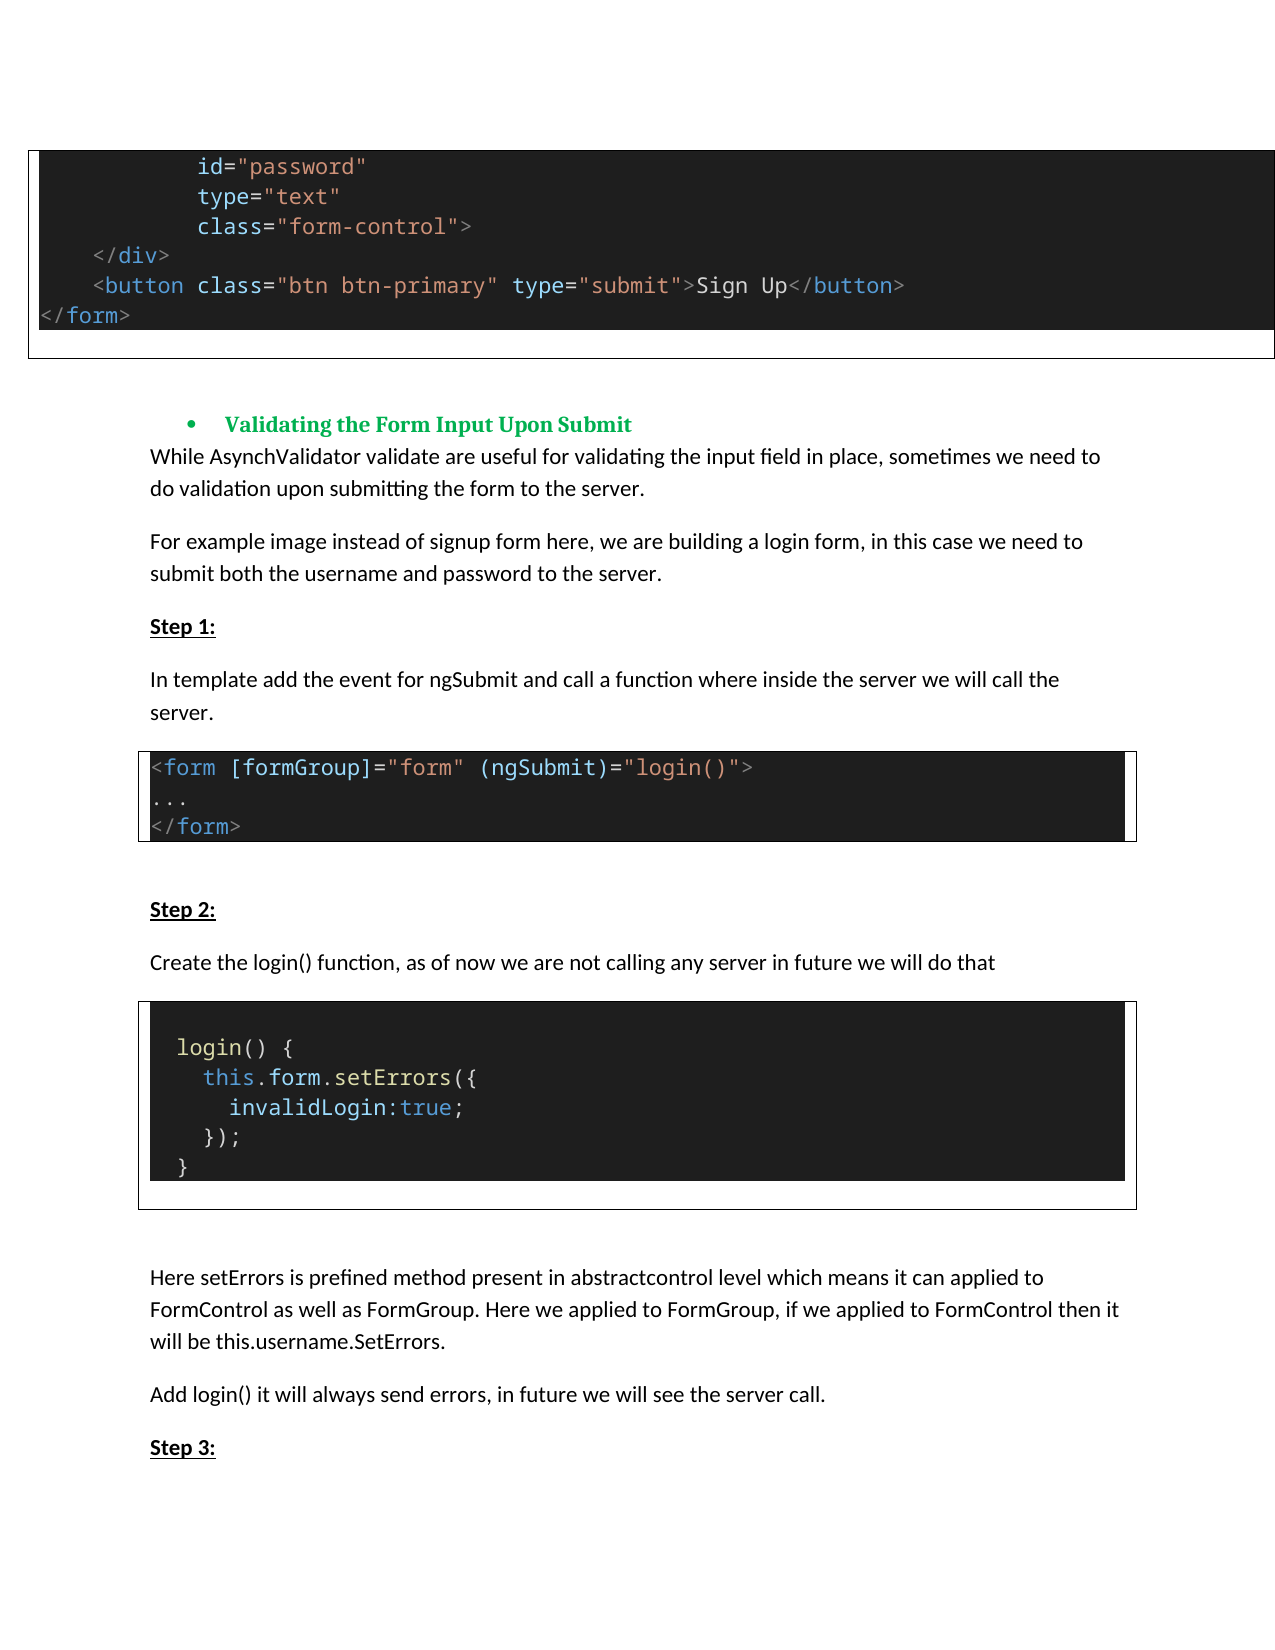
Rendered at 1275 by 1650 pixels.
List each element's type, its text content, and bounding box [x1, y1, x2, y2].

text Step 3: [150, 1433, 1125, 1461]
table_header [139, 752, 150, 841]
text While AsynchValidator validate are useful for validating the input field in place, sometimes we need to do validation upon submitting the form to the server. [150, 442, 1125, 502]
subtitle Validating the Form Input Upon Submit [187, 412, 1125, 438]
text Add login() it will always send errors, in future we will see the server call. [150, 1380, 1125, 1408]
table_header login() { this.form.setErrors({ invalidLogin:true; }); } [139, 1002, 1136, 1209]
text Create the login() function, as of now we are not calling any server in future we will do that [150, 948, 1125, 976]
text Step 1: [150, 612, 1125, 641]
text Here setErrors is prefined method present in abstractcontrol level which means it can applied to FormControl as well as FormGroup. Here we applied to FormGroup, if we applied to FormControl then it will be this.username.SetErrors. [150, 1263, 1125, 1355]
text Step 2: [150, 895, 1125, 923]
text For example image instead of signup form here, we are building a login form, in this case we need to submit both the username and password to the server. [150, 527, 1125, 587]
text In template add the event for ngSubmit and call a function where inside the server we will call the server. [150, 666, 1125, 726]
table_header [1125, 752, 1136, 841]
